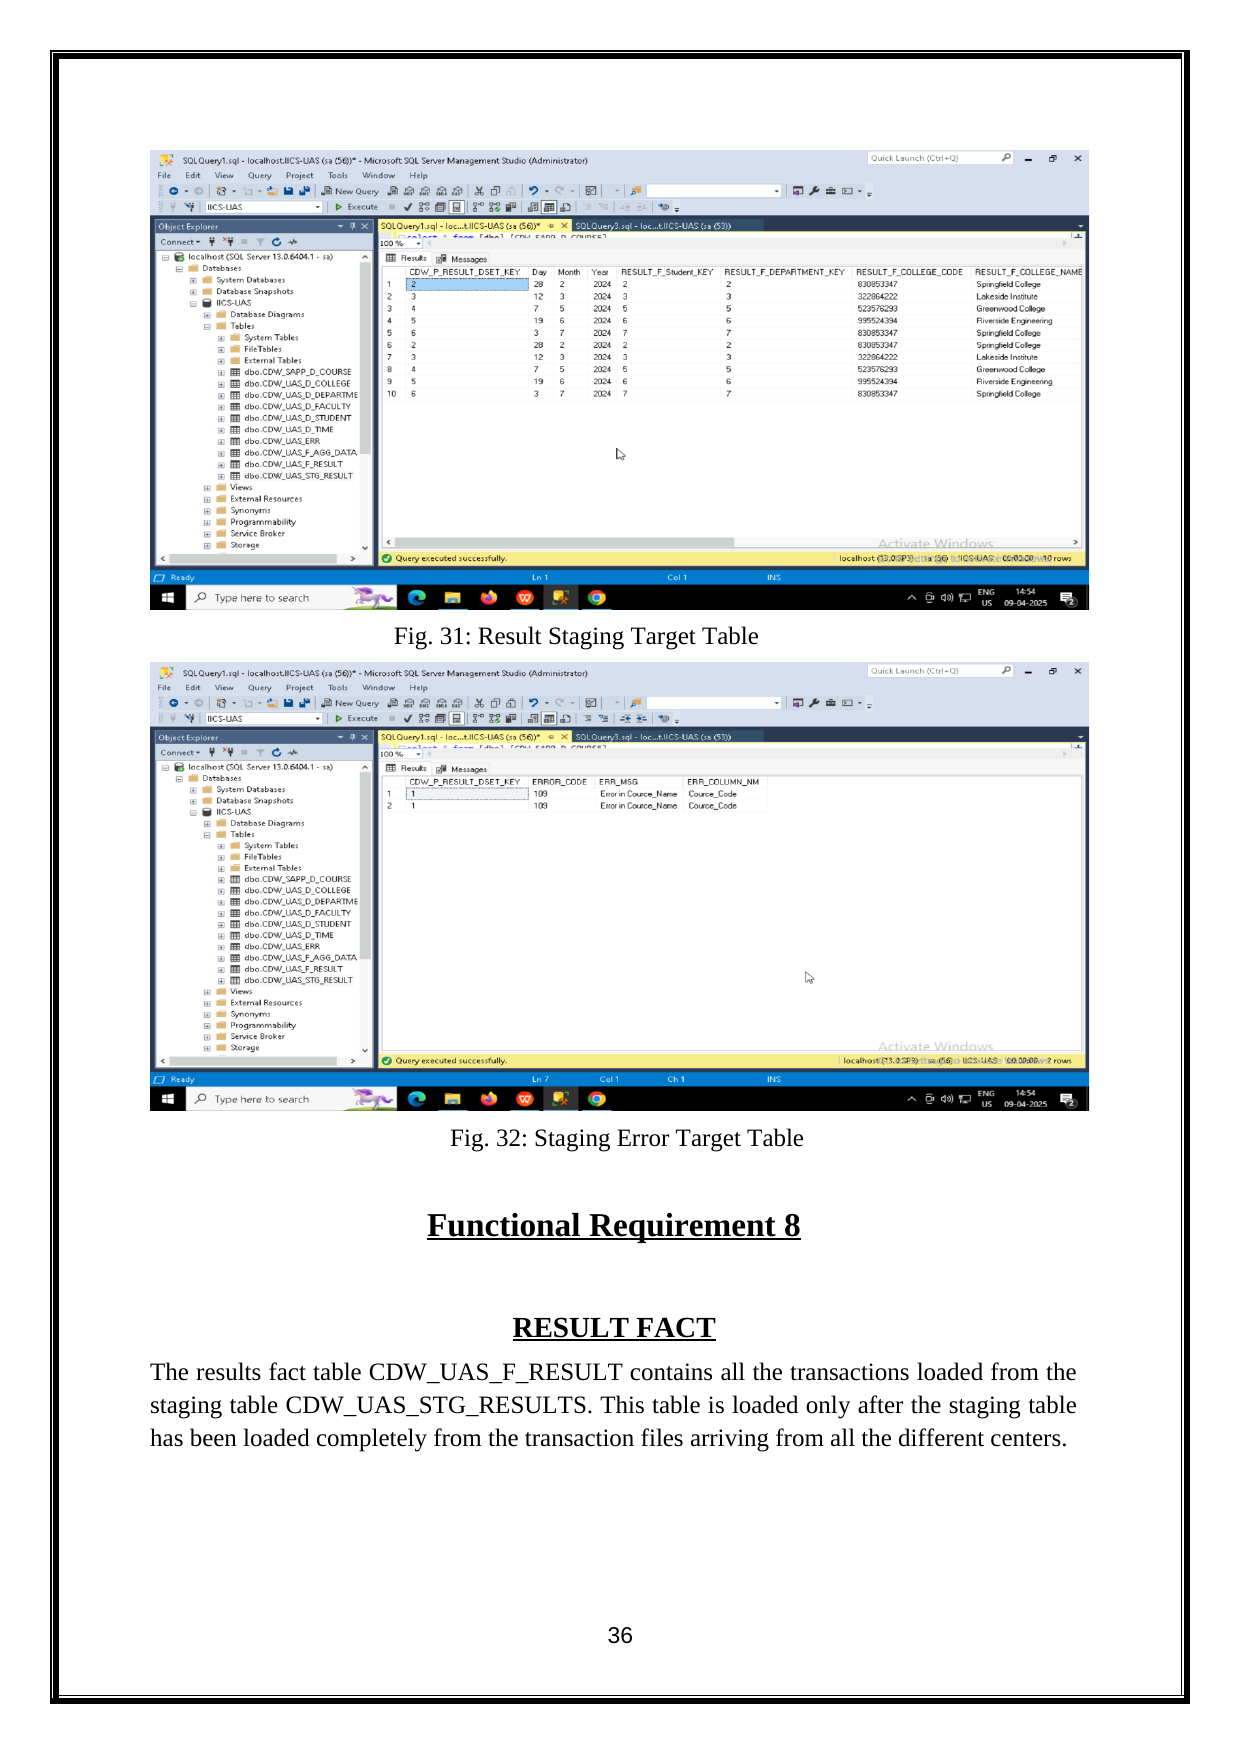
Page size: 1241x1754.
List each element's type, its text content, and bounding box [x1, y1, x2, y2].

text Functional Requirement 8 [150, 1205, 1078, 1244]
text Fig. 32: Staging Error Target Table [375, 1123, 1078, 1151]
text Fig. 31: Result Staging Target Table [300, 621, 1078, 650]
text The results fact table CDW_UAS_F_RESULT contains all the transactions loaded from the staging table CDW_UAS_STG_RESULTS. This table is loaded only after the staging table has been loaded completely from the transaction files arriving from all the different centers. [150, 1357, 1078, 1452]
picture [150, 662, 1090, 1111]
picture [150, 150, 1090, 610]
text RESULT FACT [150, 1310, 1078, 1344]
